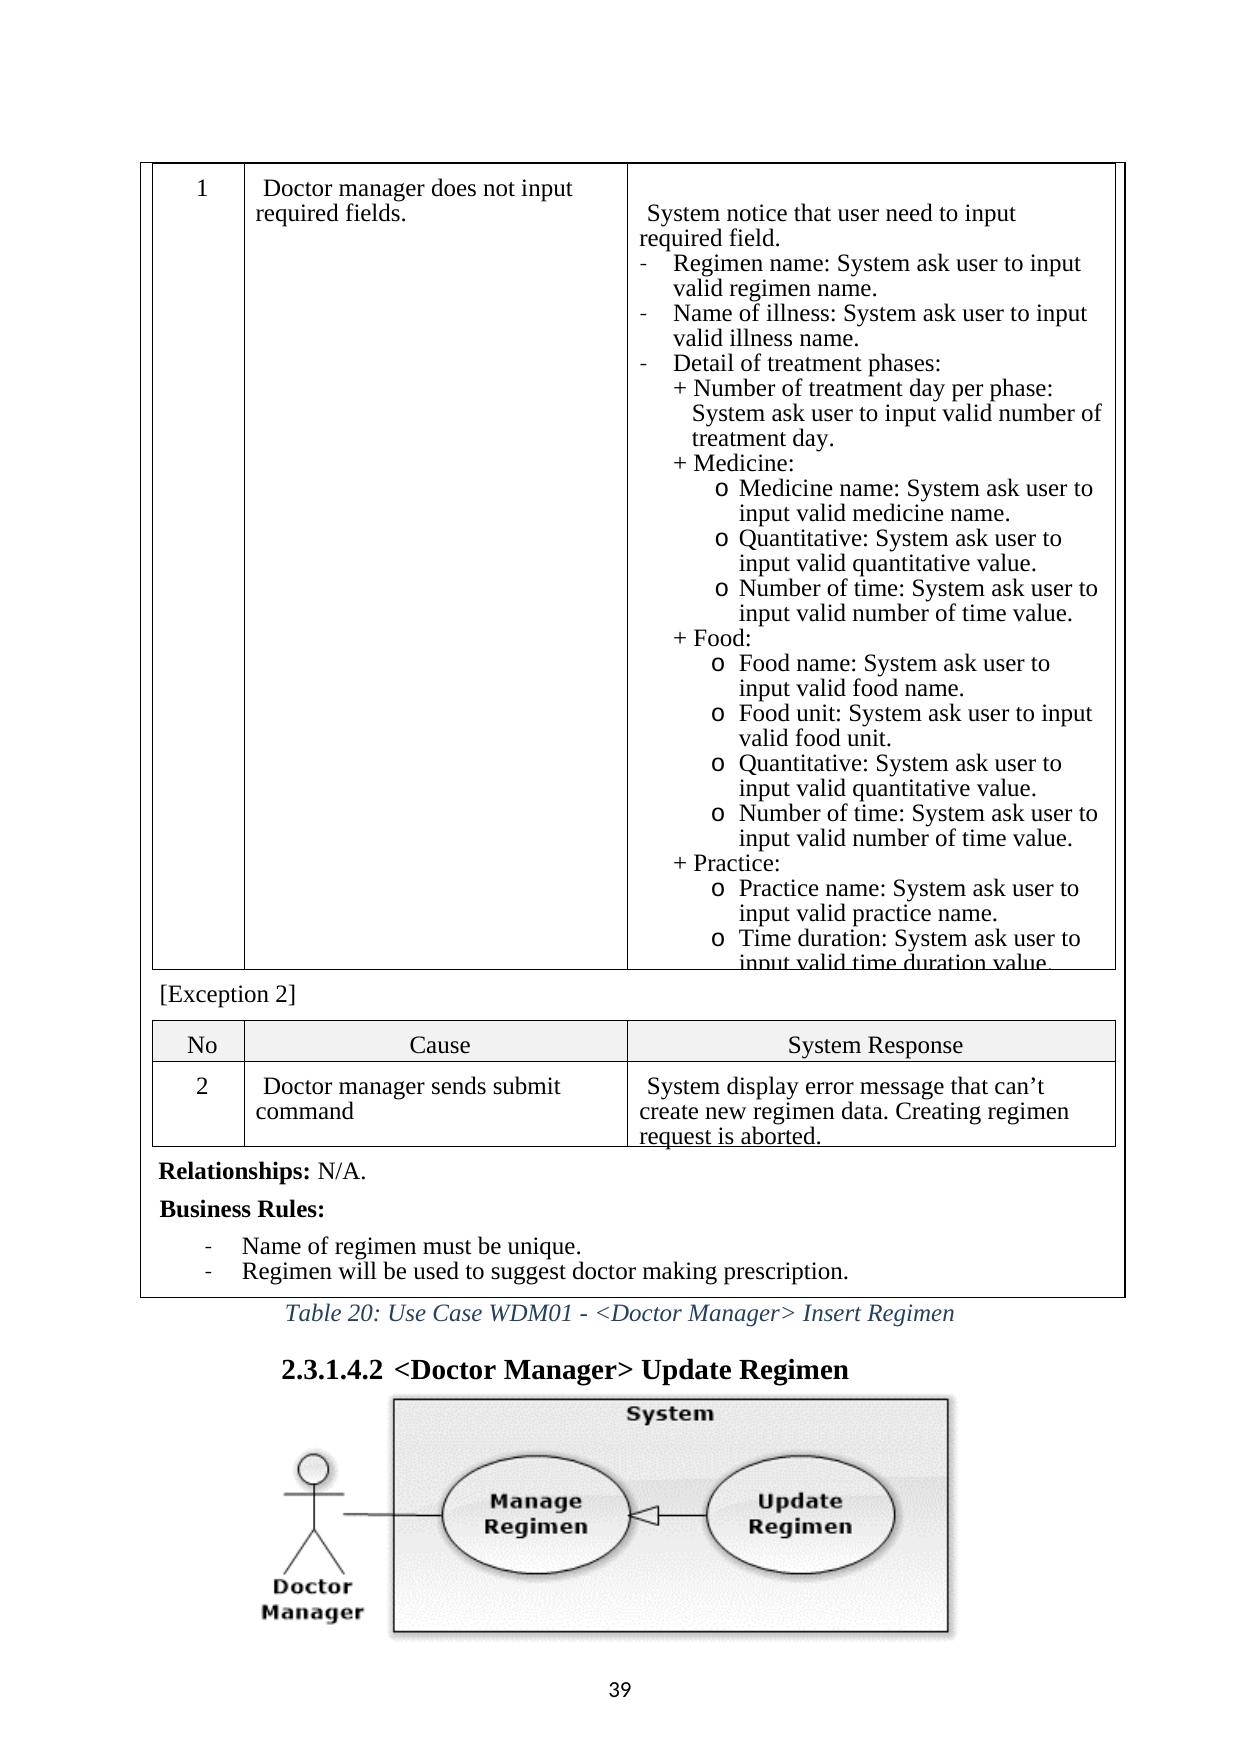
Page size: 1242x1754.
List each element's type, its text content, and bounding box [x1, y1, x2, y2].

text Table 20: Use Case WDM01 - <Doctor Manager> Insert Regimen [94, 1298, 1146, 1327]
subtitle <Doctor Manager> Update Regimen [214, 1352, 1146, 1386]
table_cell Actor: Doctor Manager. Summary: This use case allows doctor manager to create new regimen. Goal: Doctor Manager can create new regimen. Triggers: Doctor Manager sends create regimen command. Preconditions: Actor logged in system with role “Doctor Manager”. Post Conditions: Success: New regimen data is inserted into storage. Fail: System display error message. Main Success Scenario: Alternative Scenario: [Alternative 1] Exceptions: [Exception 1] [Exception 2] Relationships: N/A. Business Rules: Name of regimen must be unique. Regimen will be used to suggest doctor making prescription. [141, 163, 1124, 1297]
picture [251, 1391, 988, 1672]
